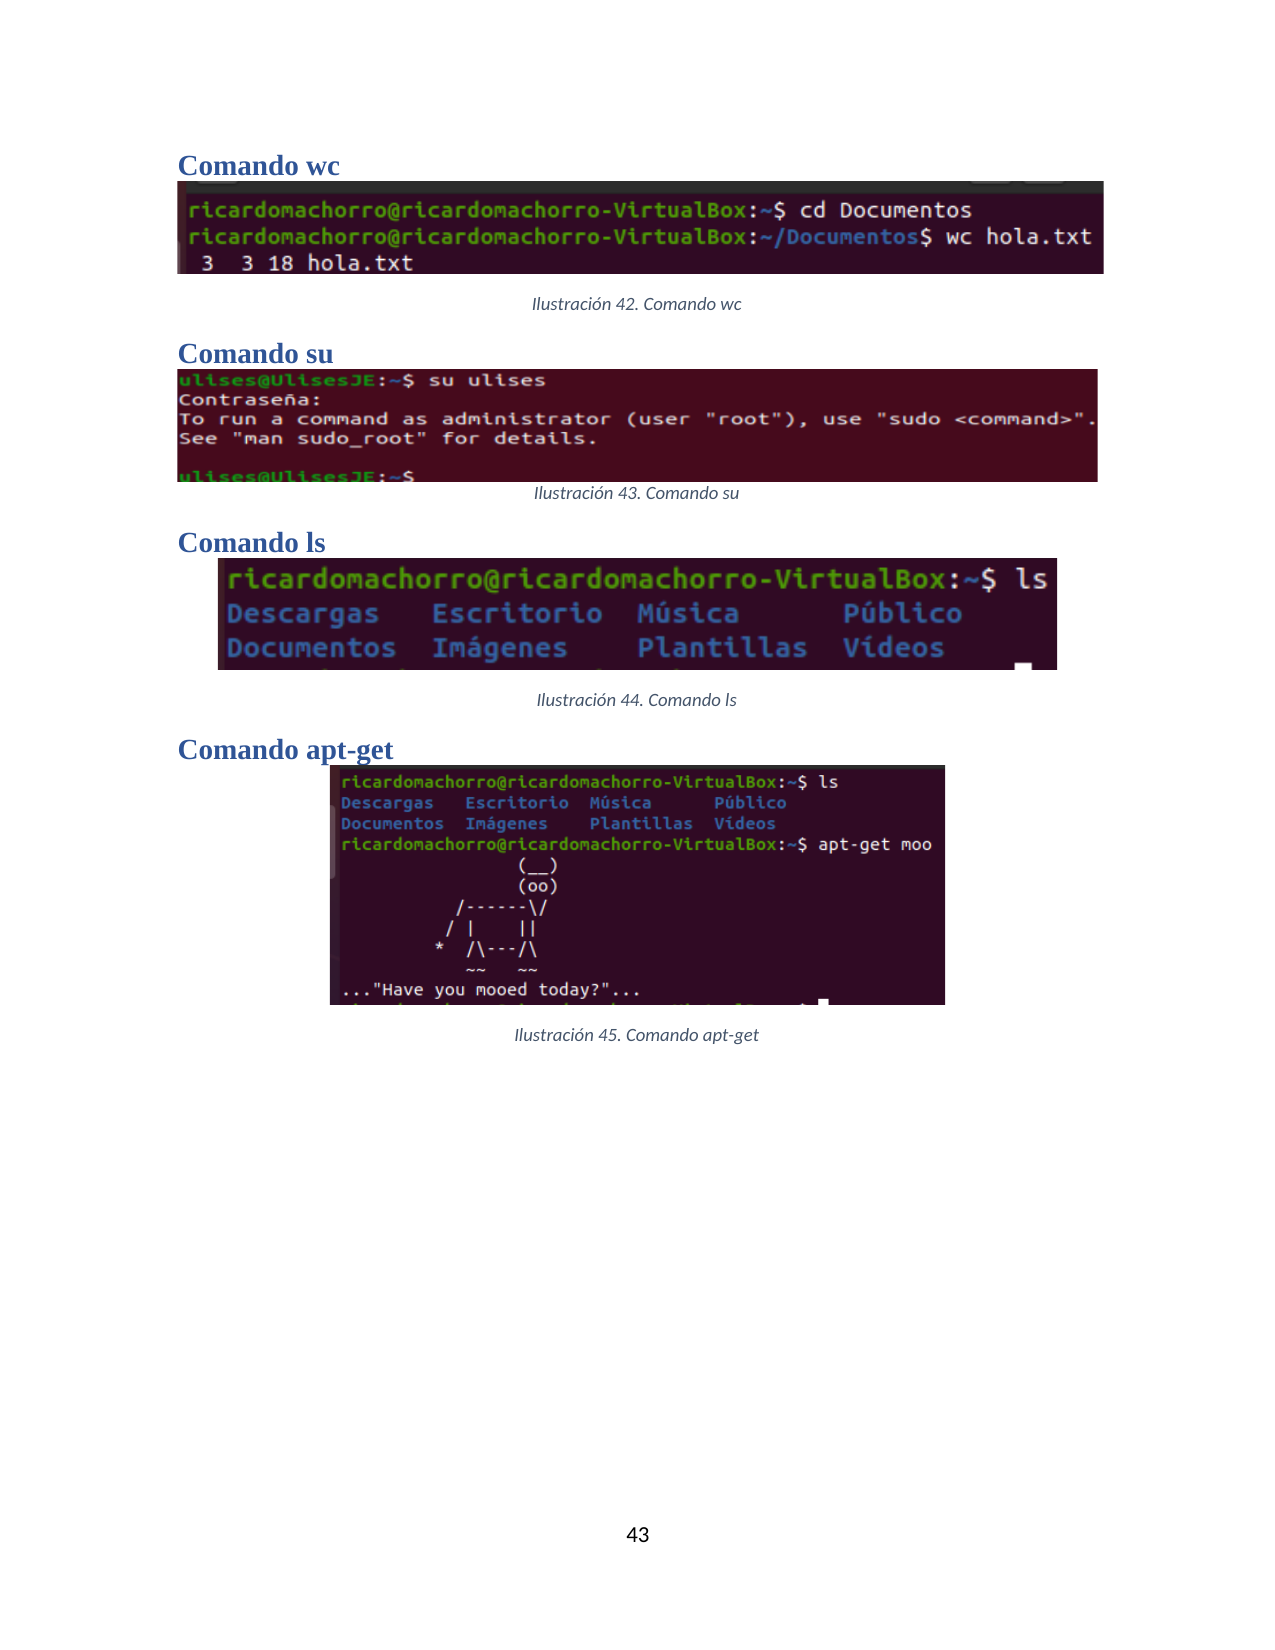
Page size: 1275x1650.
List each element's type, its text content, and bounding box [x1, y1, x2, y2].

text Ilustración 44. Comando ls [177, 688, 1098, 711]
picture [217, 558, 1058, 670]
subtitle Comando su [177, 336, 1098, 369]
picture [177, 181, 1104, 274]
subtitle Comando apt-get [177, 732, 1098, 766]
text Ilustración 45. Comando apt-get [177, 1023, 1098, 1046]
text Ilustración 42. Comando wc [177, 292, 1098, 315]
subtitle Comando wc [177, 148, 1098, 181]
subtitle Comando ls [177, 525, 1098, 558]
text Ilustración 43. Comando su [177, 482, 1098, 504]
picture [177, 369, 1098, 482]
picture [329, 765, 946, 1005]
